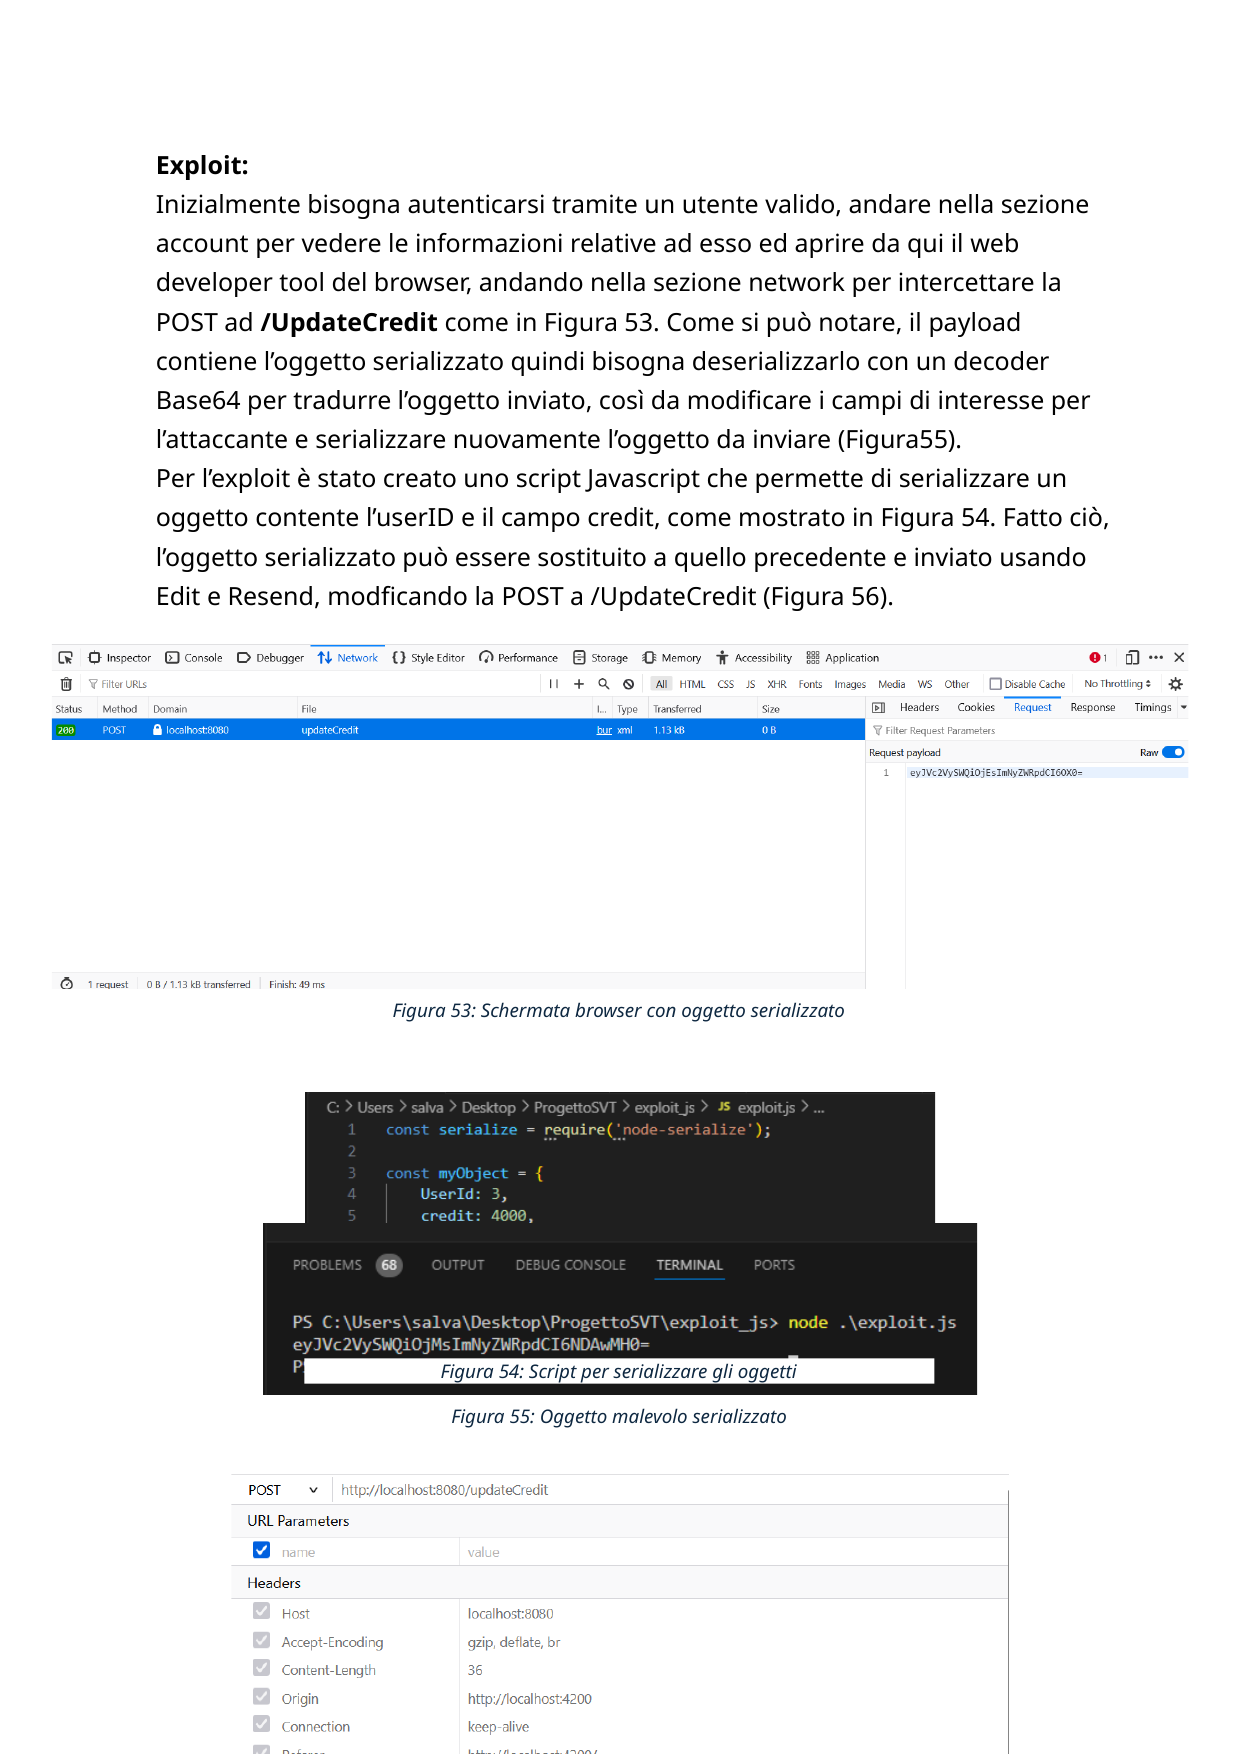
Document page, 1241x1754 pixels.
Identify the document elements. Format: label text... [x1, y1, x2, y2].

picture [51, 644, 1189, 989]
list Per l’exploit è stato creato uno script Javascript che permette di serializzare un oggetto contente l’userID e il campo credit, come mostrato in Figura 54. Fatto ciò, l’oggetto serializzato può essere sostituito a quello precedente e inviato usando Edit e Resend, modficando la POST a /UpdateCredit (Figura 56). [156, 461, 1122, 612]
list Exploit: [156, 148, 1122, 182]
picture [231, 1474, 1009, 1754]
list Inizialmente bisogna autenticarsi tramite un utente valido, andare nella sezione account per vedere le informazioni relative ad esso ed aprire da qui il web developer tool del browser, andando nella sezione network per intercettare la POST ad /UpdateCredit come in Figura 53. Come si può notare, il payload contiene l’oggetto serializzato quindi bisogna deserializzarlo con un decoder Base64 per tradurre l’oggetto inviato, così da modificare i campi di interesse per l’attaccante e serializzare nuovamente l’oggetto da inviare (Figura55). [156, 187, 1122, 456]
picture [263, 1092, 978, 1395]
